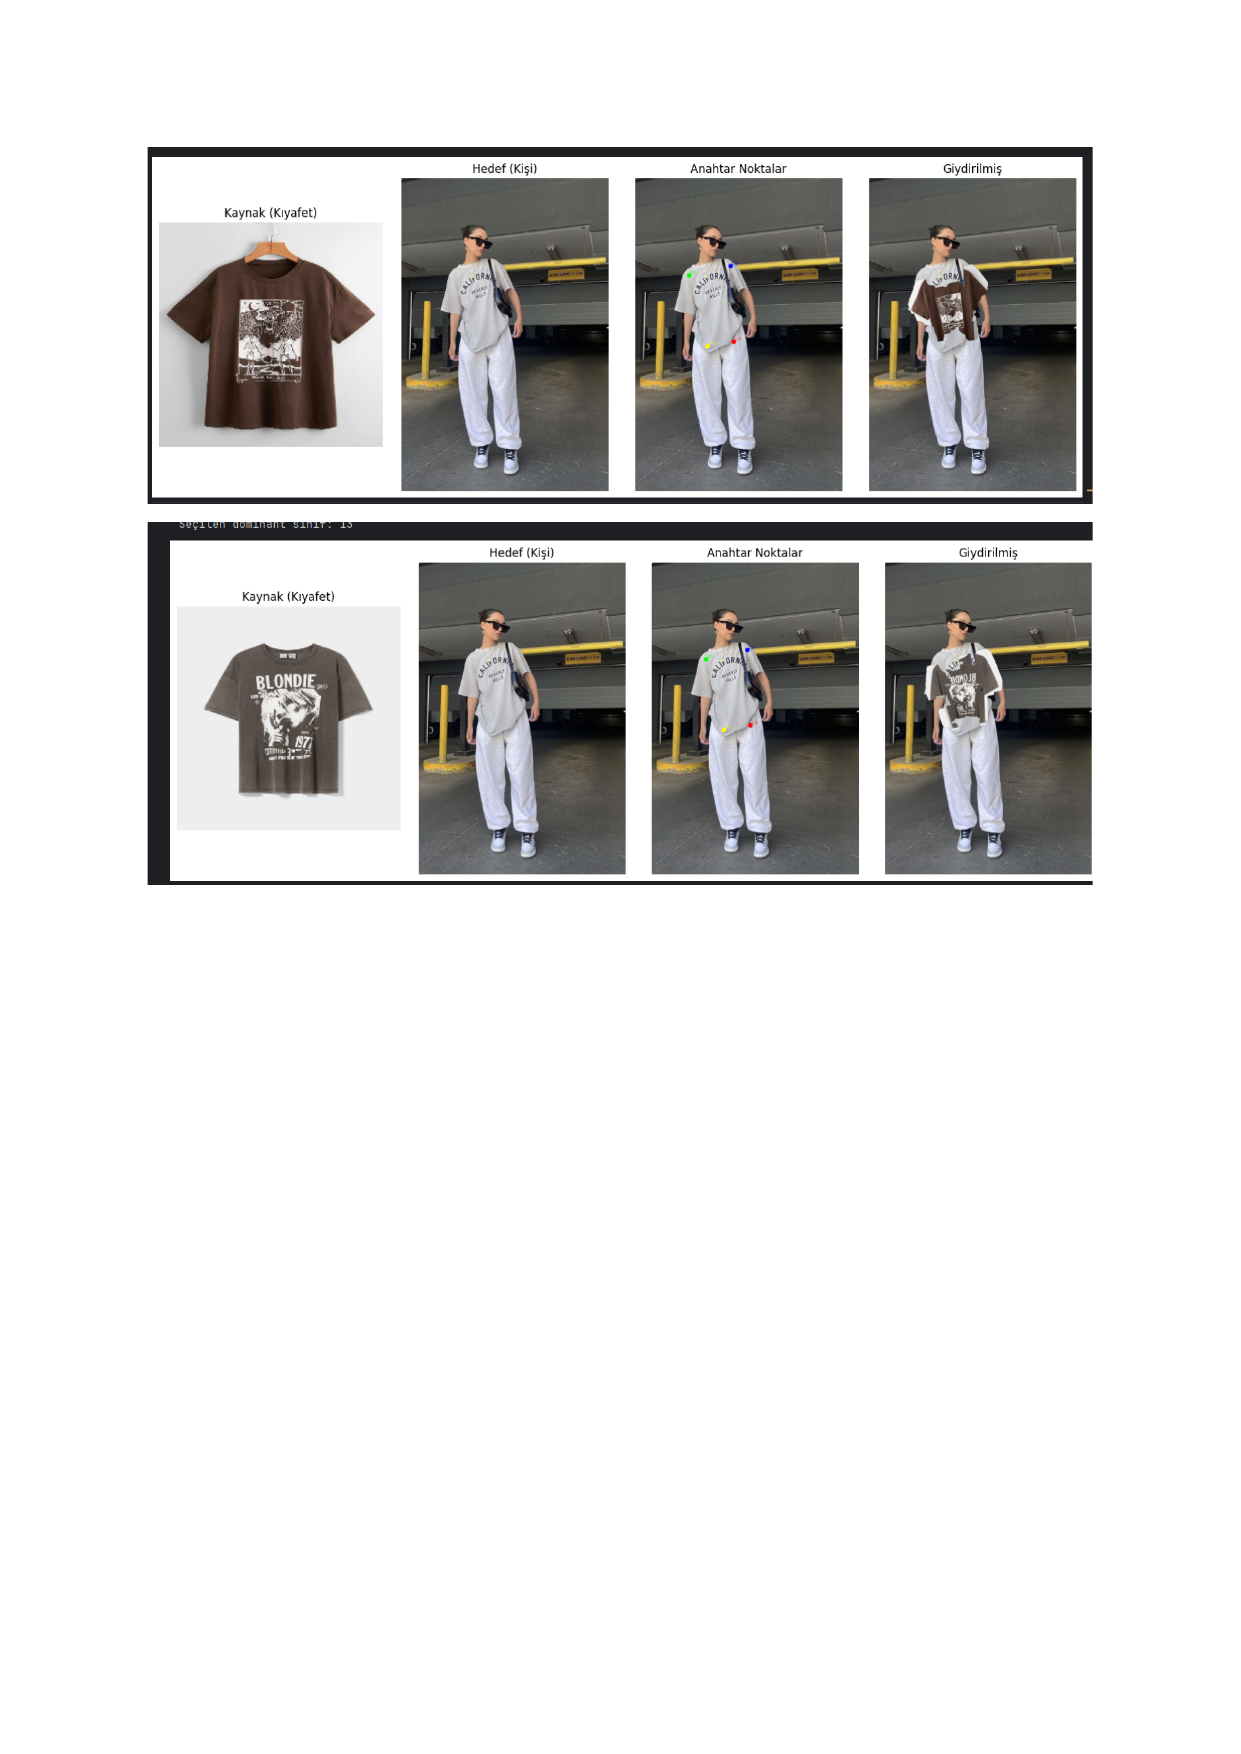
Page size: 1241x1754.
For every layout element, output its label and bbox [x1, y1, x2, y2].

picture [147, 147, 1093, 504]
picture [147, 522, 1093, 885]
